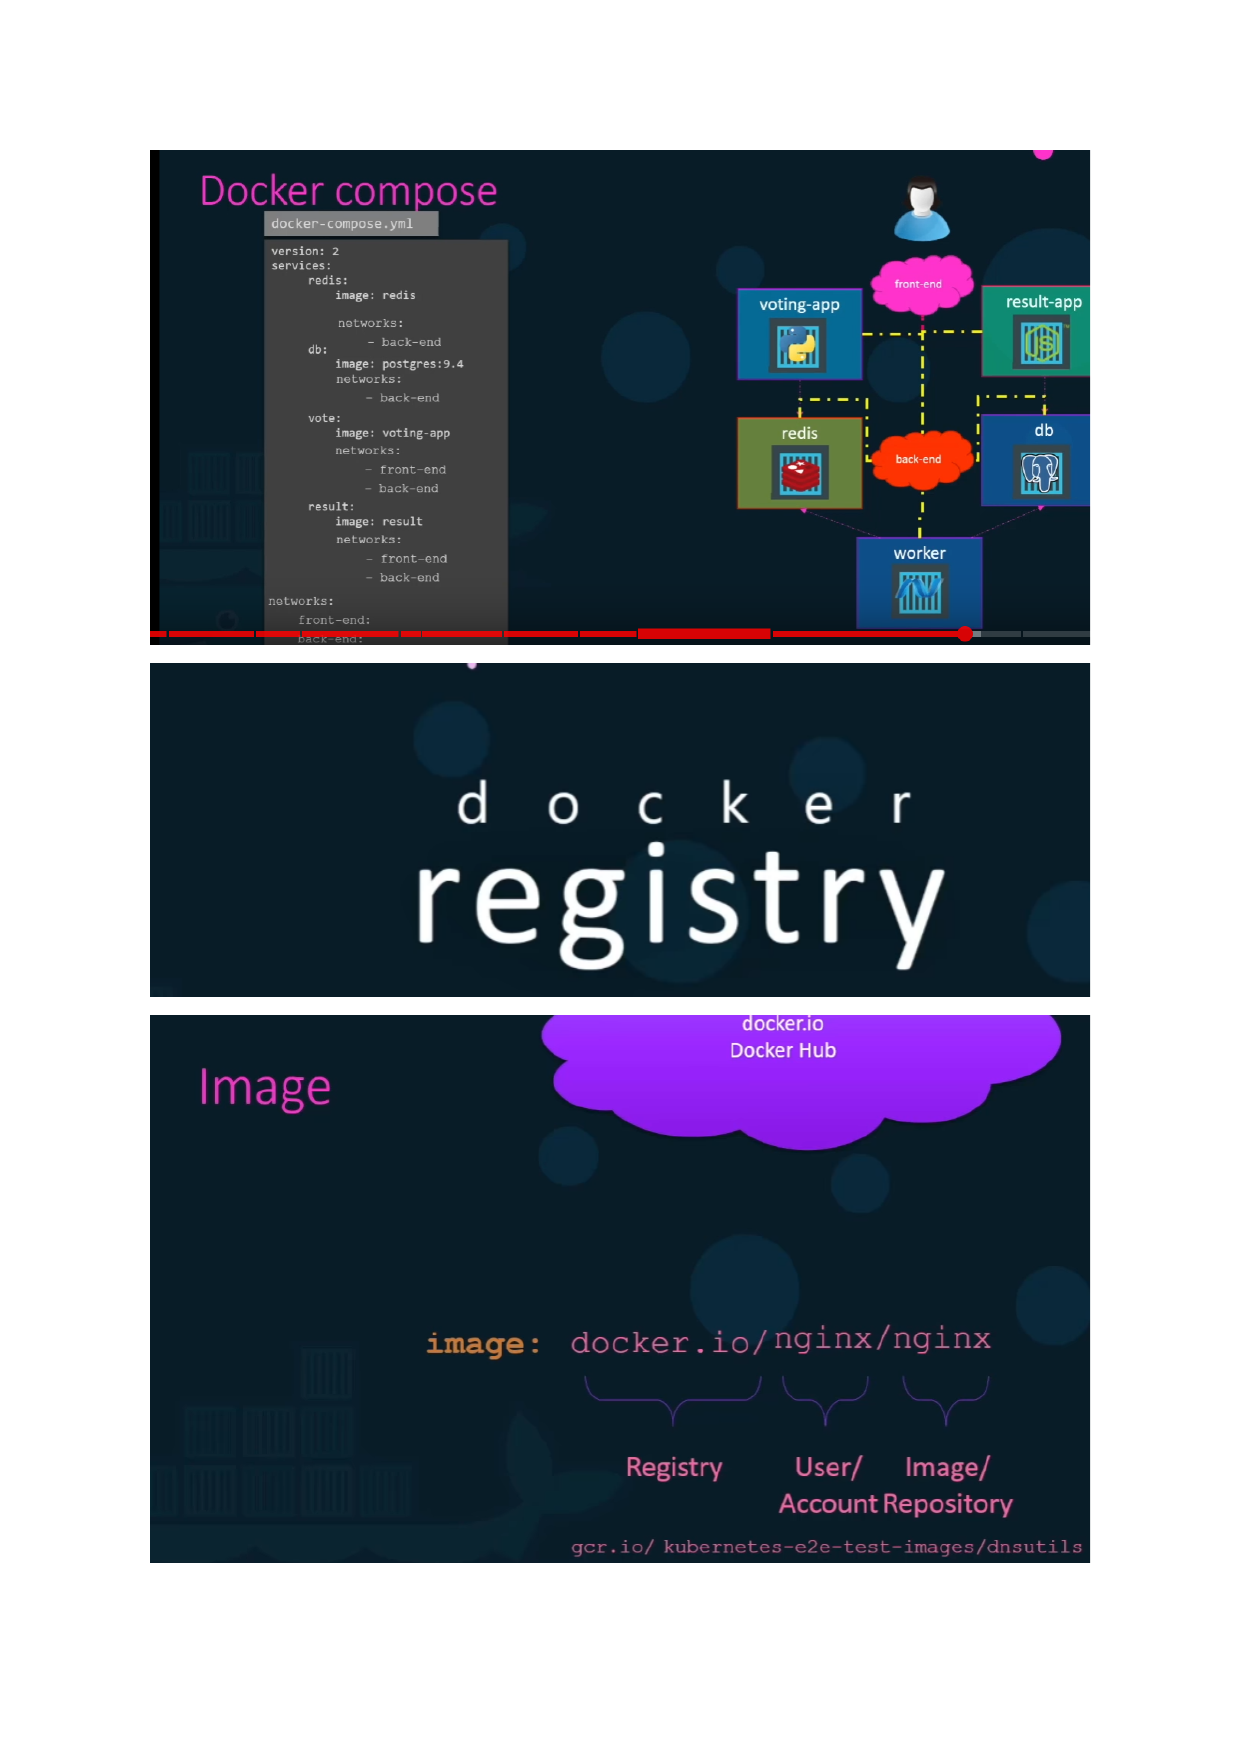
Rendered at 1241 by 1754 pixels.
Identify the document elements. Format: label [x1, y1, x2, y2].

picture [150, 1015, 1091, 1563]
picture [150, 150, 1091, 645]
picture [150, 663, 1091, 997]
